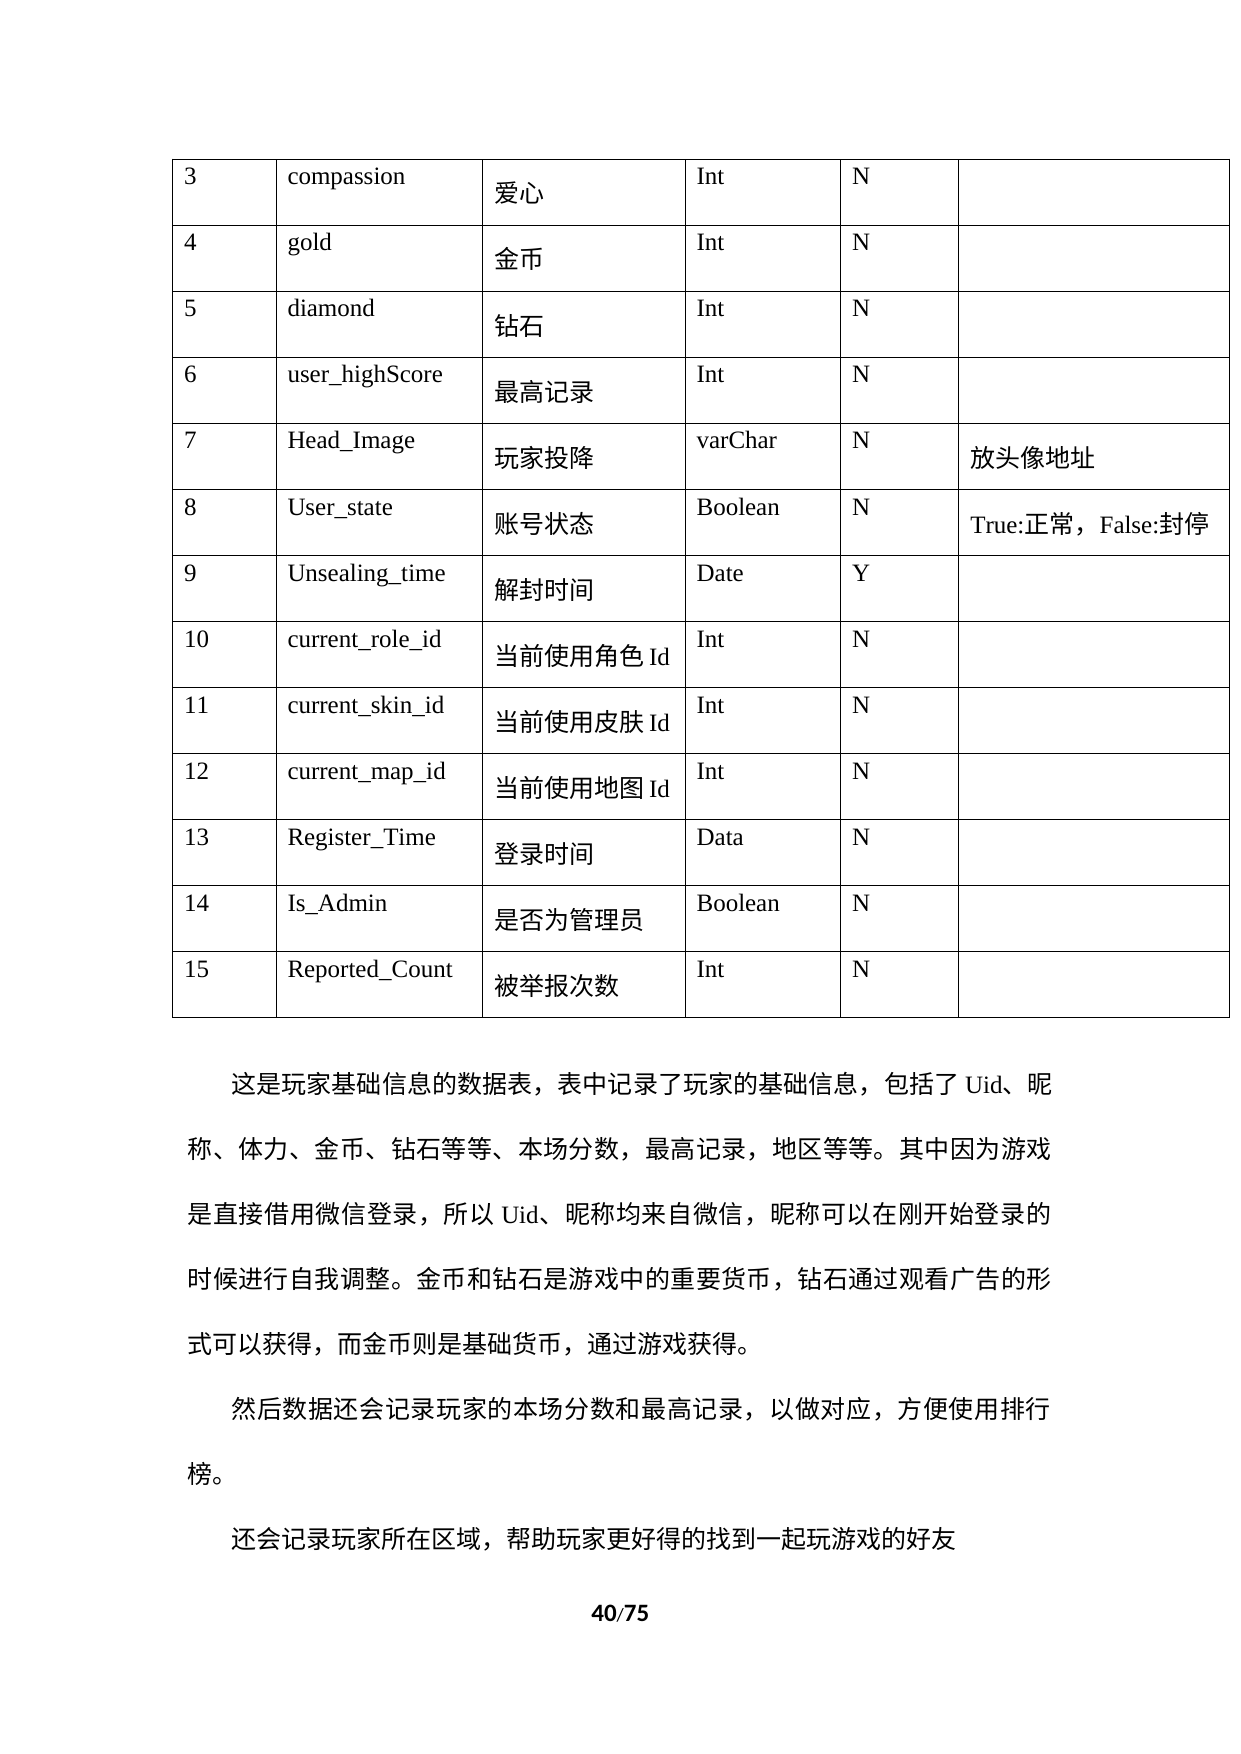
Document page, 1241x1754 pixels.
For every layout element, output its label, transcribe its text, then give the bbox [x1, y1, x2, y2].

table_cell Boolean [686, 886, 840, 951]
table_cell Int [686, 622, 840, 687]
table_cell 钻石 [483, 292, 685, 357]
table_cell N [841, 160, 958, 224]
table_cell Y [841, 556, 958, 621]
text 还会记录玩家所在区域，帮助玩家更好得的找到一起玩游戏的好友 [187, 1506, 1053, 1571]
table_cell 金币 [483, 226, 685, 291]
table_cell 被举报次数 [483, 952, 685, 1017]
table_cell 当前使用地图Id [483, 754, 685, 819]
table_cell N [841, 688, 958, 753]
table_cell 14 [173, 886, 276, 951]
text 这是玩家基础信息的数据表，表中记录了玩家的基础信息，包括了Uid、昵称、体力、金币、钻石等等、本场分数，最高记录，地区等等。其中因为游戏是直接借用微信登录，所以Uid、昵称均来自微信，昵称可以在刚开始登录的时候进行自我调整。金币和钻石是游戏中的重要货币，钻石通过观看广告的形式可以获得，而金币则是基础货币，通过游戏获得。 [187, 1051, 1053, 1376]
table_cell current_role_id [277, 622, 482, 687]
table_cell 9 [173, 556, 276, 621]
table_cell 解封时间 [483, 556, 685, 621]
table_cell N [841, 886, 958, 951]
table_cell [959, 886, 1229, 951]
table_cell True:正常，False:封停 [959, 490, 1229, 555]
table_cell [959, 688, 1229, 753]
table_cell [959, 622, 1229, 687]
table_cell Int [686, 688, 840, 753]
table_cell Int [686, 754, 840, 819]
table_cell Int [686, 292, 840, 357]
table_cell current_skin_id [277, 688, 482, 753]
table_cell 账号状态 [483, 490, 685, 555]
table_cell User_state [277, 490, 482, 555]
table_cell N [841, 820, 958, 885]
table_cell Head_Image [277, 424, 482, 489]
table_cell 当前使用皮肤Id [483, 688, 685, 753]
table_cell 是否为管理员 [483, 886, 685, 951]
table_cell 10 [173, 622, 276, 687]
table_cell varChar [686, 424, 840, 489]
table_cell Int [686, 952, 840, 1017]
table_cell [959, 358, 1229, 423]
table_cell 登录时间 [483, 820, 685, 885]
table_cell N [841, 424, 958, 489]
table_cell 13 [173, 820, 276, 885]
table_cell 6 [173, 358, 276, 423]
table_cell Boolean [686, 490, 840, 555]
table_cell Reported_Count [277, 952, 482, 1017]
table_cell [959, 226, 1229, 291]
table_cell N [841, 490, 958, 555]
table_cell [959, 160, 1229, 224]
table_cell N [841, 292, 958, 357]
table_cell Int [686, 160, 840, 224]
table_cell 5 [173, 292, 276, 357]
table_cell [959, 820, 1229, 885]
table_cell 最高记录 [483, 358, 685, 423]
table_cell 8 [173, 490, 276, 555]
table_cell user_highScore [277, 358, 482, 423]
table_cell Register_Time [277, 820, 482, 885]
table_cell Is_Admin [277, 886, 482, 951]
table_cell [959, 556, 1229, 621]
table_cell Data [686, 820, 840, 885]
table_cell diamond [277, 292, 482, 357]
table_cell Date [686, 556, 840, 621]
table_cell [959, 292, 1229, 357]
table_cell current_map_id [277, 754, 482, 819]
table_cell N [841, 952, 958, 1017]
table_cell compassion [277, 160, 482, 224]
table_cell Int [686, 358, 840, 423]
table_cell 12 [173, 754, 276, 819]
table_cell N [841, 754, 958, 819]
table_cell 当前使用角色Id [483, 622, 685, 687]
table_cell 爱心 [483, 160, 685, 224]
table_cell 7 [173, 424, 276, 489]
table_cell 4 [173, 226, 276, 291]
table_cell Unsealing_time [277, 556, 482, 621]
table_cell N [841, 226, 958, 291]
table_cell N [841, 622, 958, 687]
table_cell 3 [173, 160, 276, 224]
table_cell gold [277, 226, 482, 291]
table_cell [959, 754, 1229, 819]
table_cell Int [686, 226, 840, 291]
table_cell 放头像地址 [959, 424, 1229, 489]
table_cell 玩家投降 [483, 424, 685, 489]
text 然后数据还会记录玩家的本场分数和最高记录，以做对应，方便使用排行榜。 [187, 1376, 1053, 1506]
table_cell 11 [173, 688, 276, 753]
table_cell [959, 952, 1229, 1017]
table_cell N [841, 358, 958, 423]
table_cell 15 [173, 952, 276, 1017]
